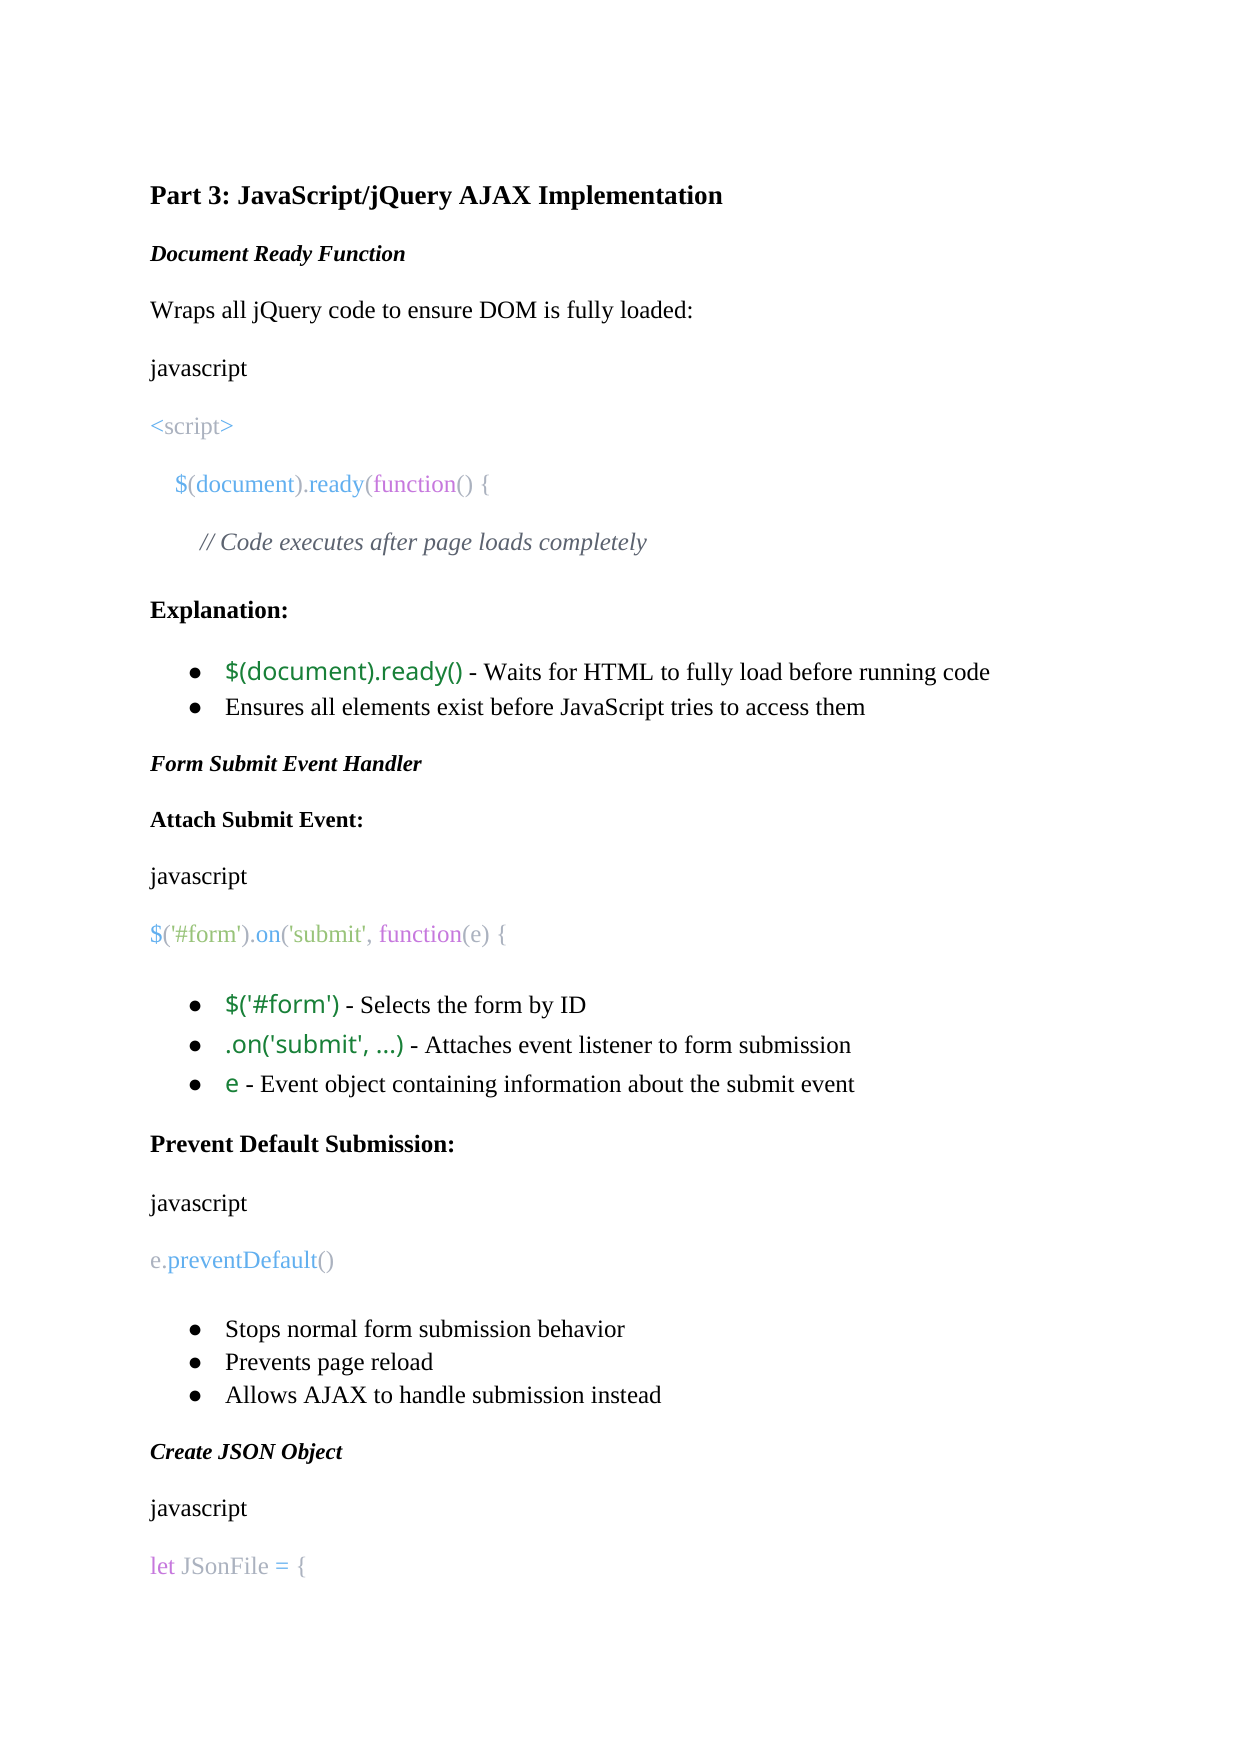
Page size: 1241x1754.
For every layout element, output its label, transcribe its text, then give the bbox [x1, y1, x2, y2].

text let JSonFile = { [150, 1551, 1090, 1580]
list Allows AJAX to handle submission instead [187, 1380, 1090, 1408]
list $('#form') - Selects the form by ID [187, 987, 1090, 1021]
subtitle Part 3: JavaScript/jQuery AJAX Implementation [150, 179, 1090, 210]
text <script> [150, 411, 1090, 440]
subtitle Create JSON Object [150, 1438, 1090, 1464]
text Explanation: [150, 595, 1090, 624]
text javascript [150, 353, 1090, 382]
text // Code executes after page loads completely [150, 527, 1090, 556]
list Prevents page reload [187, 1347, 1090, 1376]
subtitle Document Ready Function [150, 240, 1090, 266]
list Stops normal form submission behavior [187, 1314, 1090, 1342]
text $(document).ready(function() { [150, 469, 1090, 498]
text $('#form').on('submit', function(e) { [150, 919, 1090, 948]
text Wraps all jQuery code to ensure DOM is fully loaded: [150, 295, 1090, 324]
list e - Event object containing information about the submit event [187, 1065, 1090, 1099]
list $(document).ready() - Waits for HTML to fully load before running code [187, 653, 1090, 687]
text javascript [150, 861, 1090, 890]
text javascript [150, 1188, 1090, 1216]
text Prevent Default Submission: [150, 1129, 1090, 1158]
text Attach Submit Event: [150, 806, 1090, 832]
text e.preventDefault() [150, 1246, 1090, 1274]
text javascript [150, 1493, 1090, 1522]
list Ensures all elements exist before JavaScript tries to access them [187, 692, 1090, 721]
list .on('submit', ...) - Attaches event listener to form submission [187, 1026, 1090, 1060]
subtitle Form Submit Event Handler [150, 751, 1090, 777]
